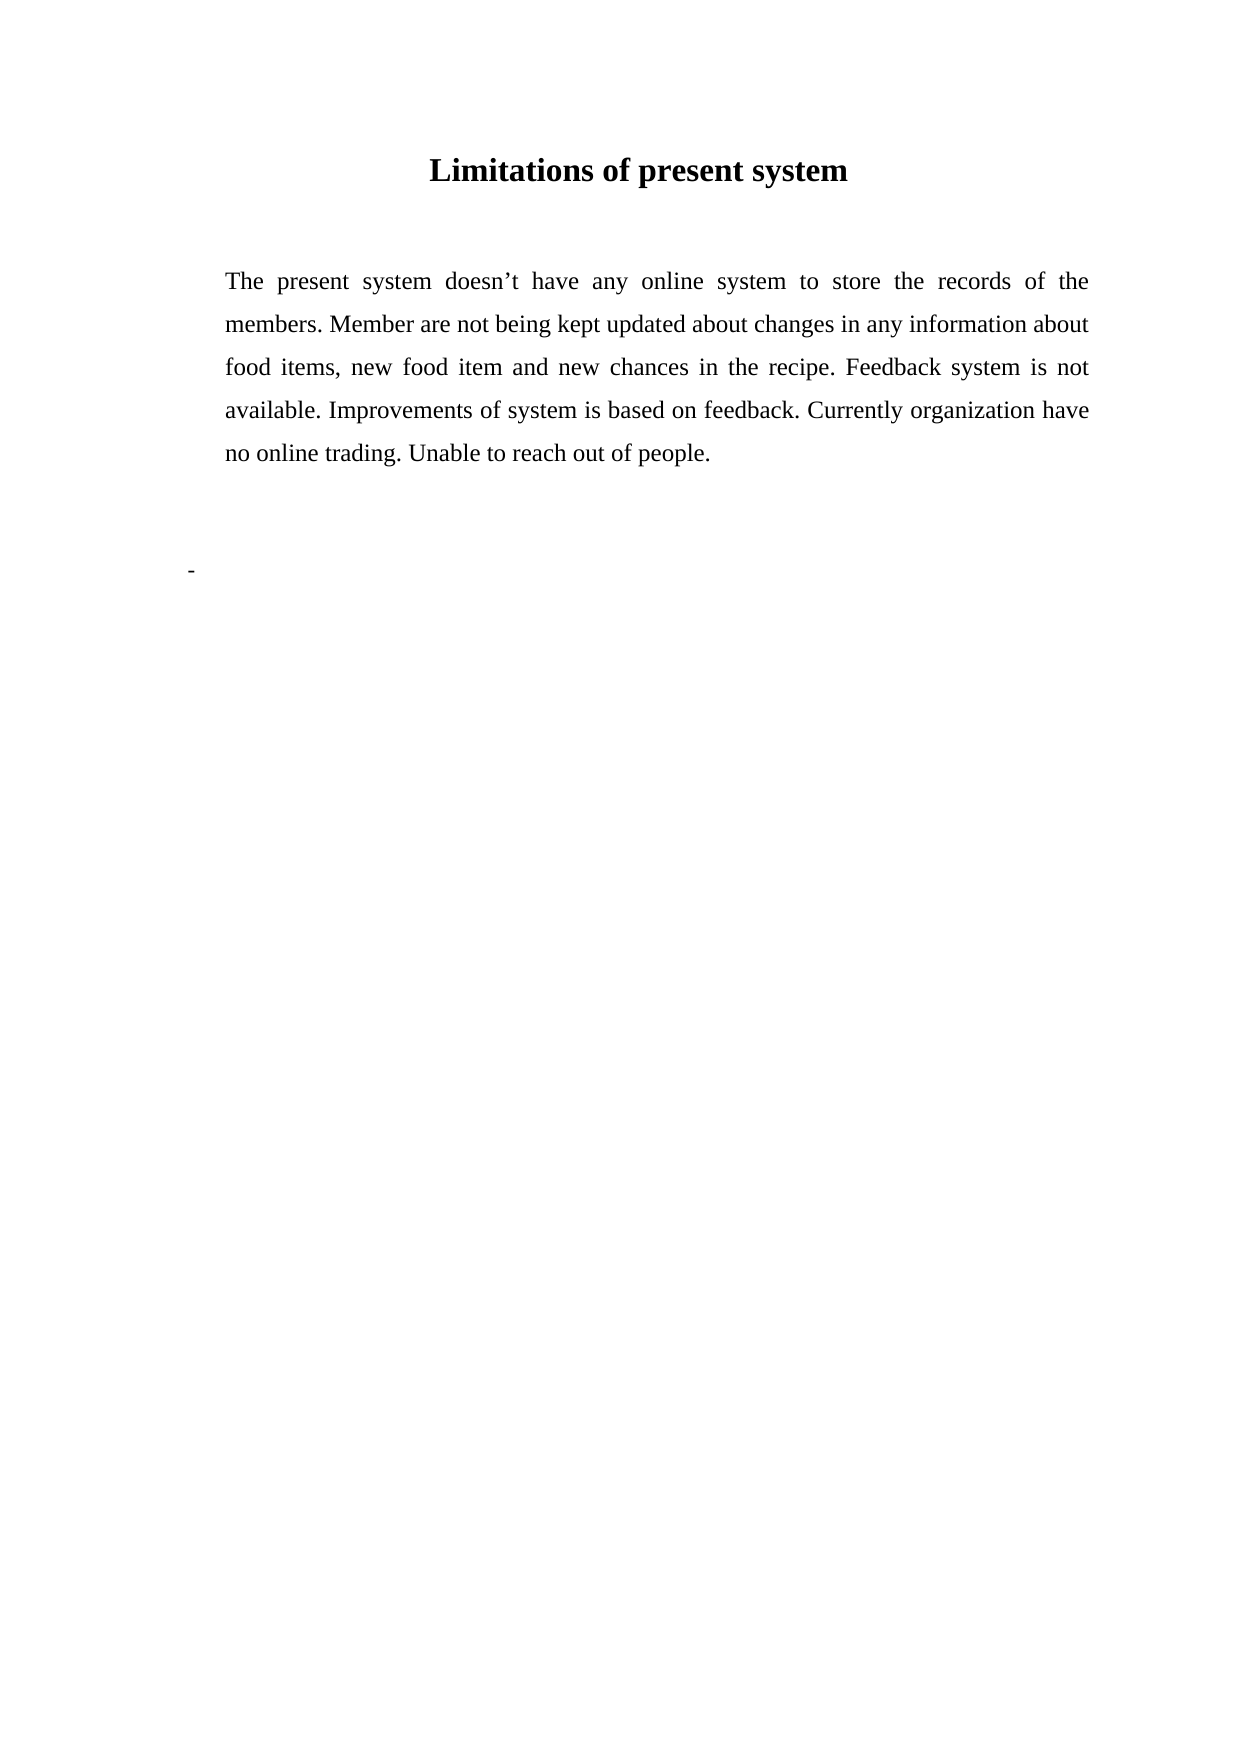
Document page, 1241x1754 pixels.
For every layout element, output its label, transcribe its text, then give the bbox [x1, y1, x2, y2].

text Limitations of present system [187, 150, 1090, 188]
text The present system doesn’t have any online system to store the records of the members. Member are not being kept updated about changes in any information about food items, new food item and new chances in the recipe. Feedback system is not available. Improvements of system is based on feedback. Currently organization have no online trading. Unable to reach out of people. [225, 266, 1090, 467]
text - [187, 556, 1090, 583]
